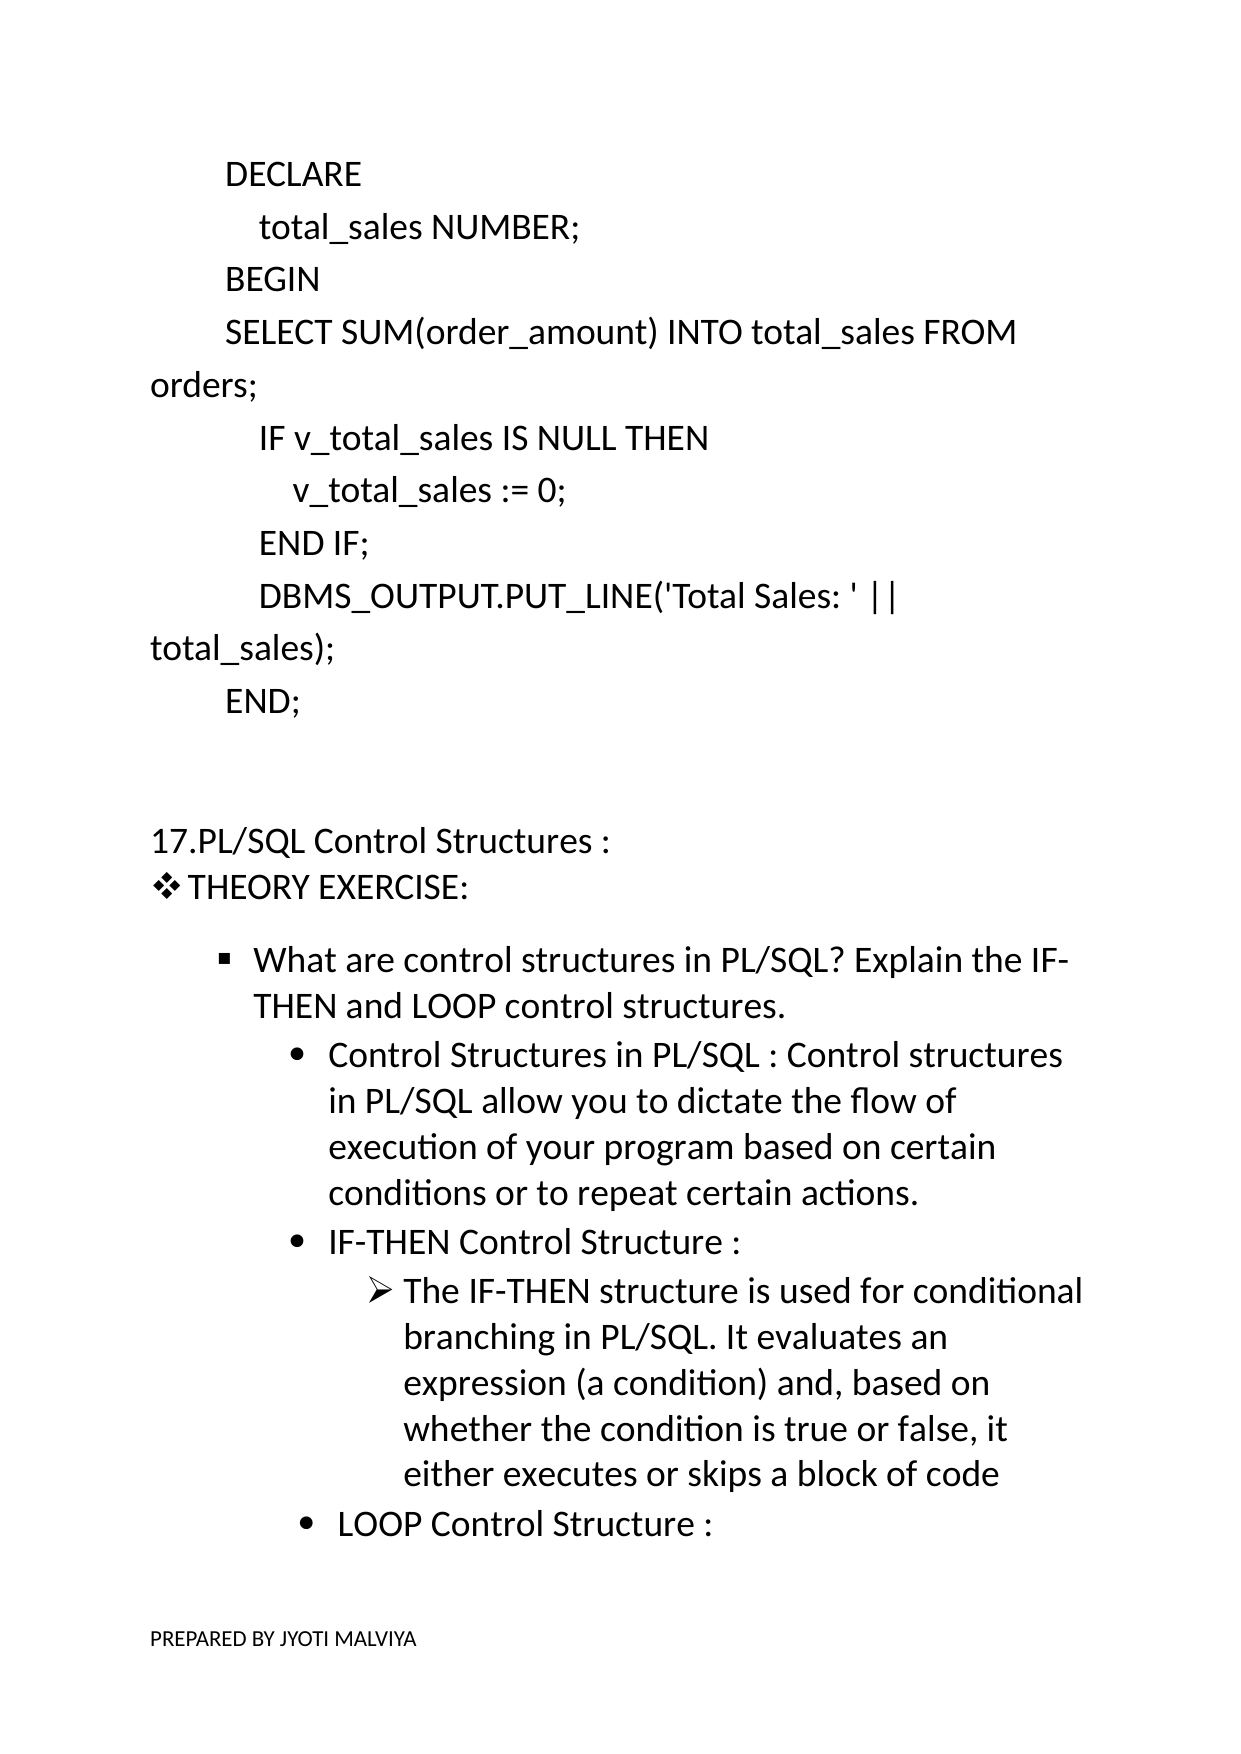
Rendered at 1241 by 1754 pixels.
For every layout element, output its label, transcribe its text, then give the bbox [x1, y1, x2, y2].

list BEGIN [150, 255, 1090, 301]
list What are control structures in PL/SQL? Explain the IF-THEN and LOOP control structures. [216, 936, 1090, 1028]
text 17.PL/SQL Control Structures : [150, 817, 1090, 863]
list IF-THEN Control Structure : [291, 1218, 1090, 1264]
list END IF; [150, 519, 1090, 565]
list v_total_sales := 0; [150, 466, 1090, 512]
list DBMS_OUTPUT.PUT_LINE('Total Sales: ' || total_sales); [150, 572, 1090, 670]
list Control Structures in PL/SQL : Control structures in PL/SQL allow you to dictate the flow of execution of your program based on certain conditions or to repeat certain actions. [291, 1031, 1090, 1214]
list total_sales NUMBER; [150, 203, 1090, 248]
list END; [150, 677, 1090, 723]
list THEORY EXERCISE: [150, 863, 1090, 908]
list LOOP Control Structure : [300, 1499, 1090, 1545]
list DECLARE [150, 150, 1090, 196]
list SELECT SUM(order_amount) INTO total_sales FROM orders; [150, 308, 1090, 407]
list The IF-THEN structure is used for conditional branching in PL/SQL. It evaluates an expression (a condition) and, based on whether the condition is true or false, it either executes or skips a block of code [366, 1267, 1090, 1496]
list IF v_total_sales IS NULL THEN [150, 413, 1090, 459]
